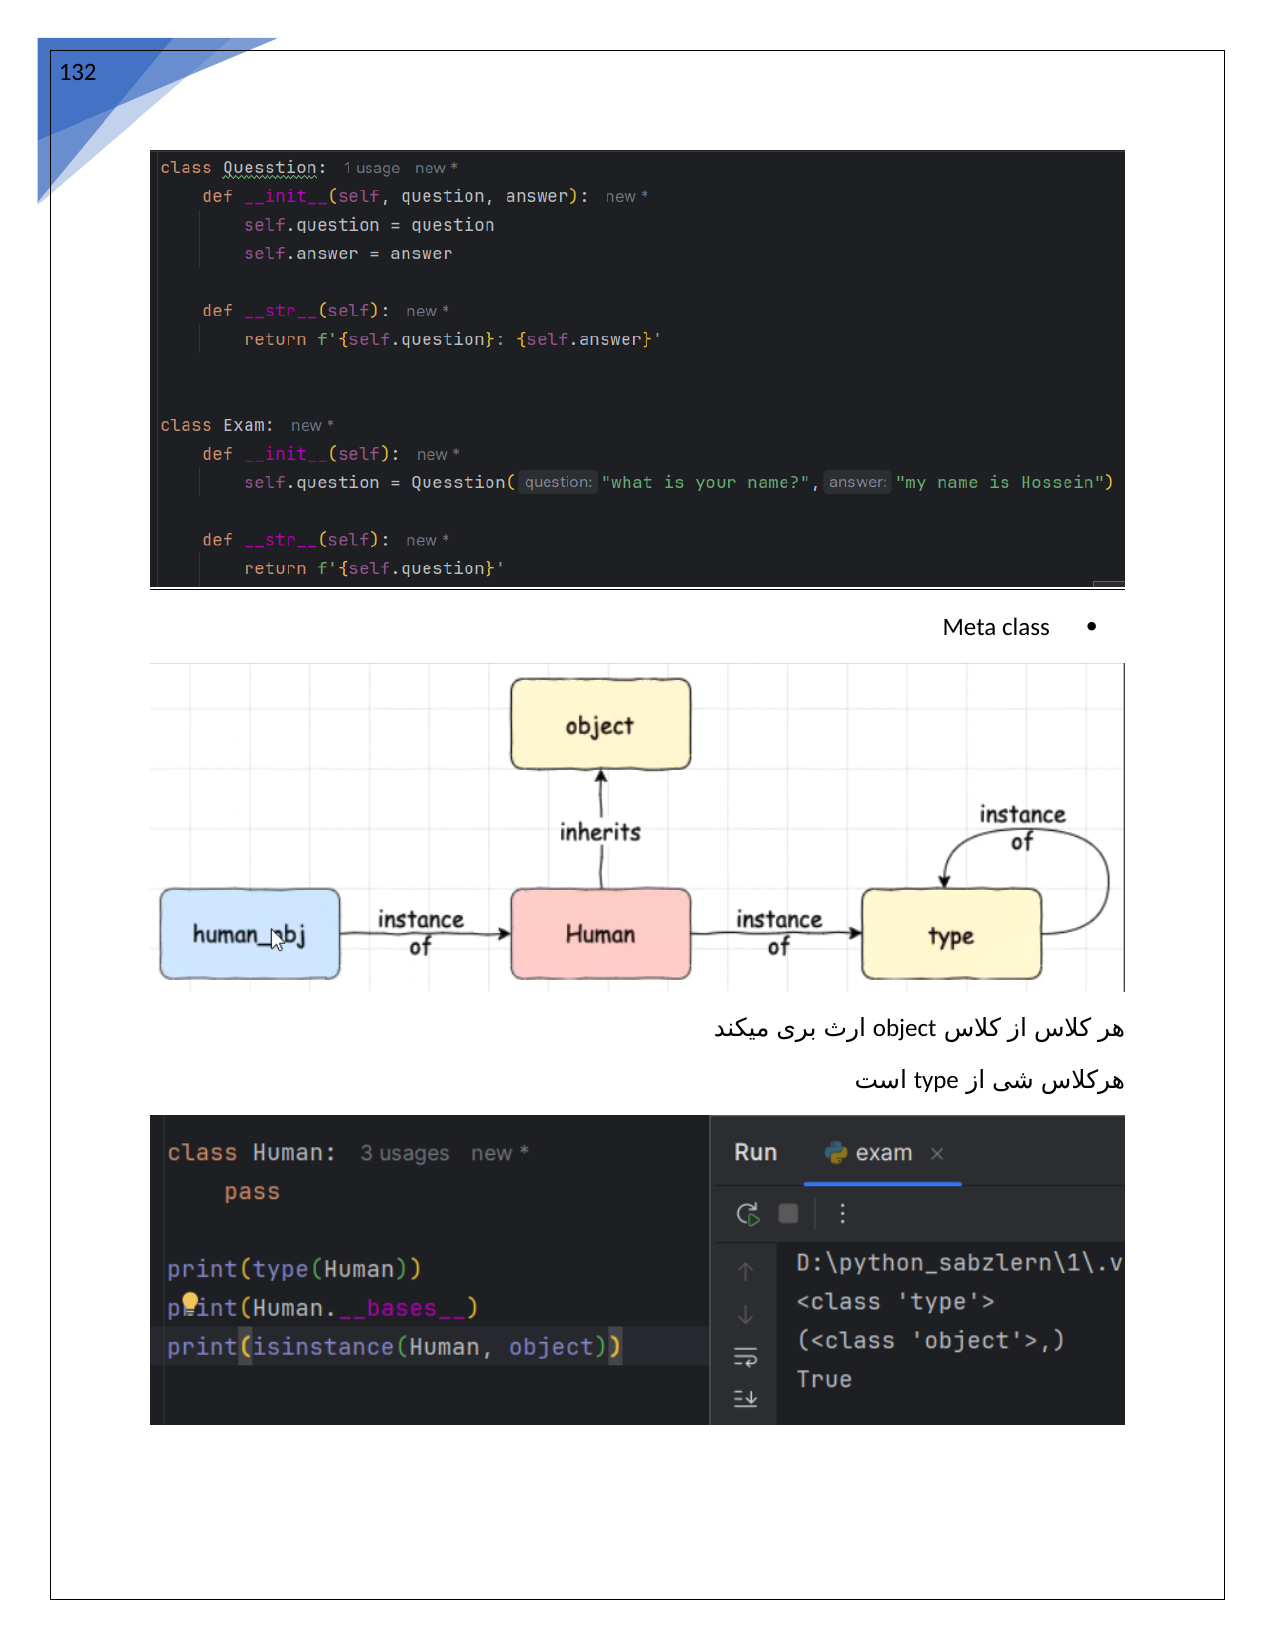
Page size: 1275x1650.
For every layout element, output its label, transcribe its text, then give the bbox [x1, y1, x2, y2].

picture [51, 51, 1125, 587]
picture [150, 663, 1125, 992]
list Meta class [150, 611, 1087, 642]
text هرکلاس شی از type است [150, 1064, 1125, 1094]
picture [37, 37, 279, 206]
text هر کلاس از کلاس object ارث بری میکند [150, 1012, 1125, 1043]
picture [150, 1115, 1125, 1425]
